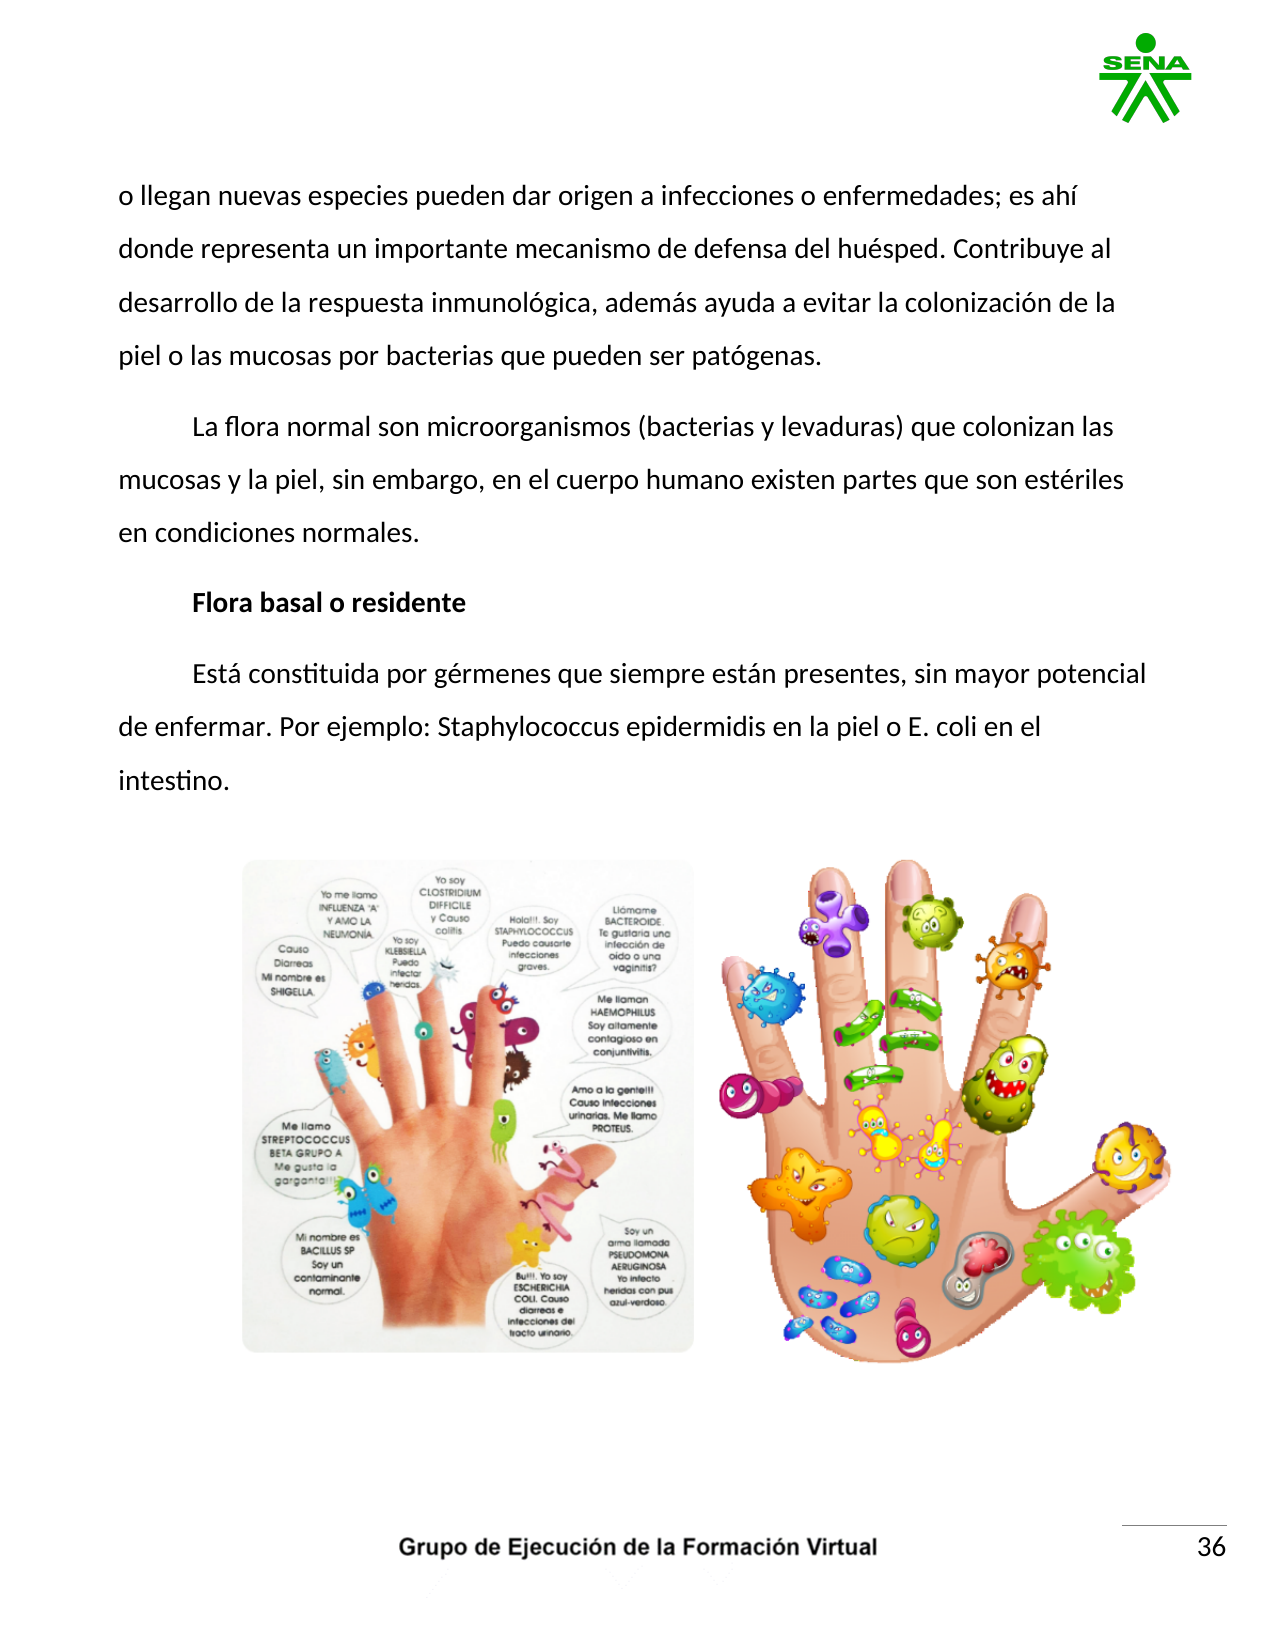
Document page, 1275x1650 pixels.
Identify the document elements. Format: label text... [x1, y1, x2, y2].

text La flora normal son microorganismos (bacterias y levaduras) que colonizan las mucosas y la piel, sin embargo, en el cuerpo humano existen partes que son estériles en condiciones normales. [118, 408, 1157, 550]
text Flora basal o residente [118, 584, 1157, 620]
picture [192, 831, 1231, 1374]
picture [1099, 33, 1192, 123]
text Está constituida por gérmenes que siempre están presentes, sin mayor potencial de enfermar. Por ejemplo: Staphylococcus epidermidis en la piel o E. coli en el intestino. [118, 655, 1157, 797]
picture [0, 1486, 1275, 1598]
